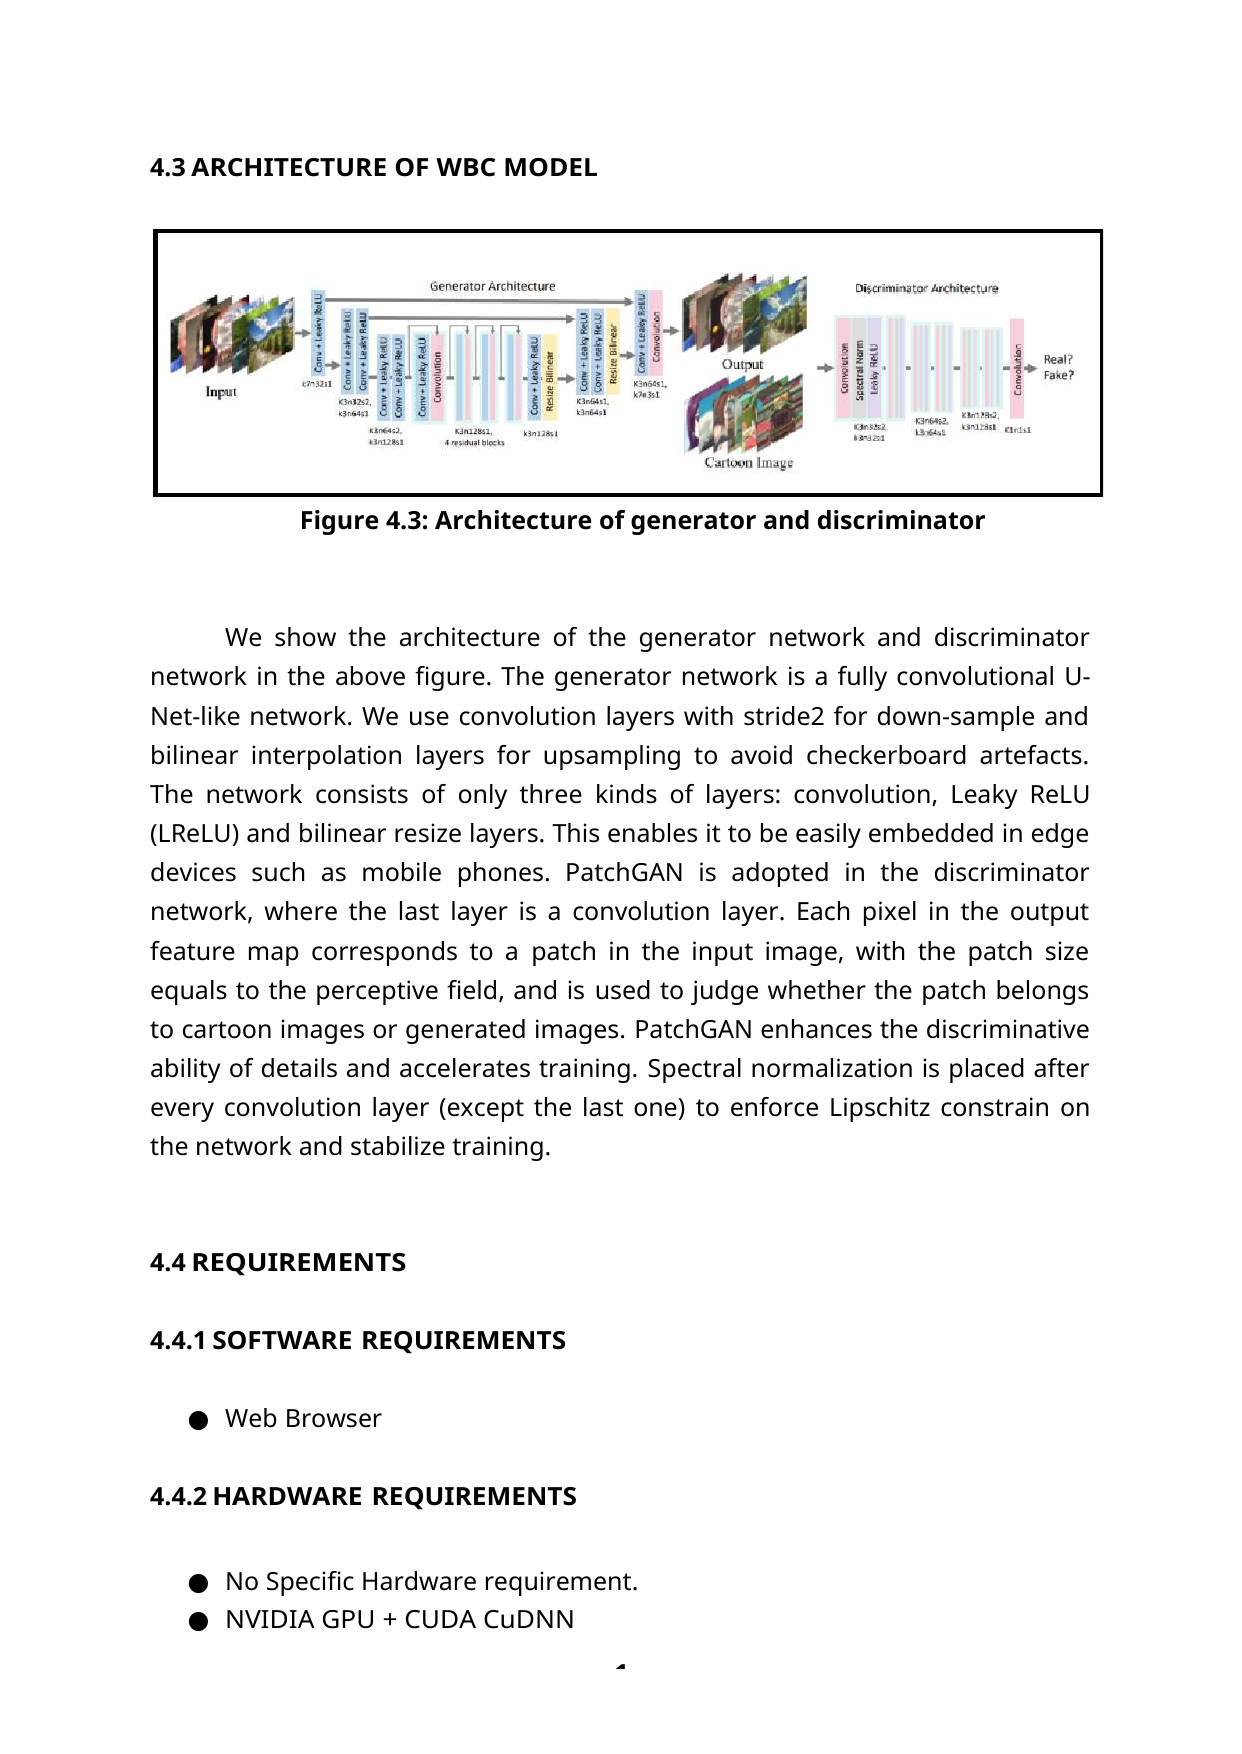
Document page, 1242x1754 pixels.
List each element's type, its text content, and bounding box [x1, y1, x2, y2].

list SOFTWARE REQUIREMENTS [150, 1322, 1187, 1356]
list Web Browser [187, 1400, 1187, 1434]
subtitle HARDWARE REQUIREMENTS [150, 1478, 1187, 1512]
subtitle ARCHITECTURE OF WBC MODEL [150, 150, 1187, 184]
picture [153, 229, 1104, 497]
text We show the architecture of the generator network and discriminator network in the above ﬁgure. The generator network is a fully convolutional U-Net-like network. We use convolution layers with stride2 for down-sample and bilinear interpolation layers for upsampling to avoid checkerboard artefacts. The network consists of only three kinds of layers: convolution, Leaky ReLU (LReLU) and bilinear resize layers. This enables it to be easily embedded in edge devices such as mobile phones. PatchGAN is adopted in the discriminator network, where the last layer is a convolution layer. Each pixel in the output feature map corresponds to a patch in the input image, with the patch size equals to the perceptive ﬁeld, and is used to judge whether the patch belongs to cartoon images or generated images. PatchGAN enhances the discriminative ability of details and accelerates training. Spectral normalization is placed after every convolution layer (except the last one) to enforce Lipschitz constrain on the network and stabilize training. [150, 620, 1090, 1163]
list NVIDIA GPU + CUDA CuDNN [187, 1602, 1187, 1636]
list No Speciﬁc Hardware requirement. [187, 1564, 1187, 1598]
subtitle REQUIREMENTS [150, 1244, 1187, 1278]
